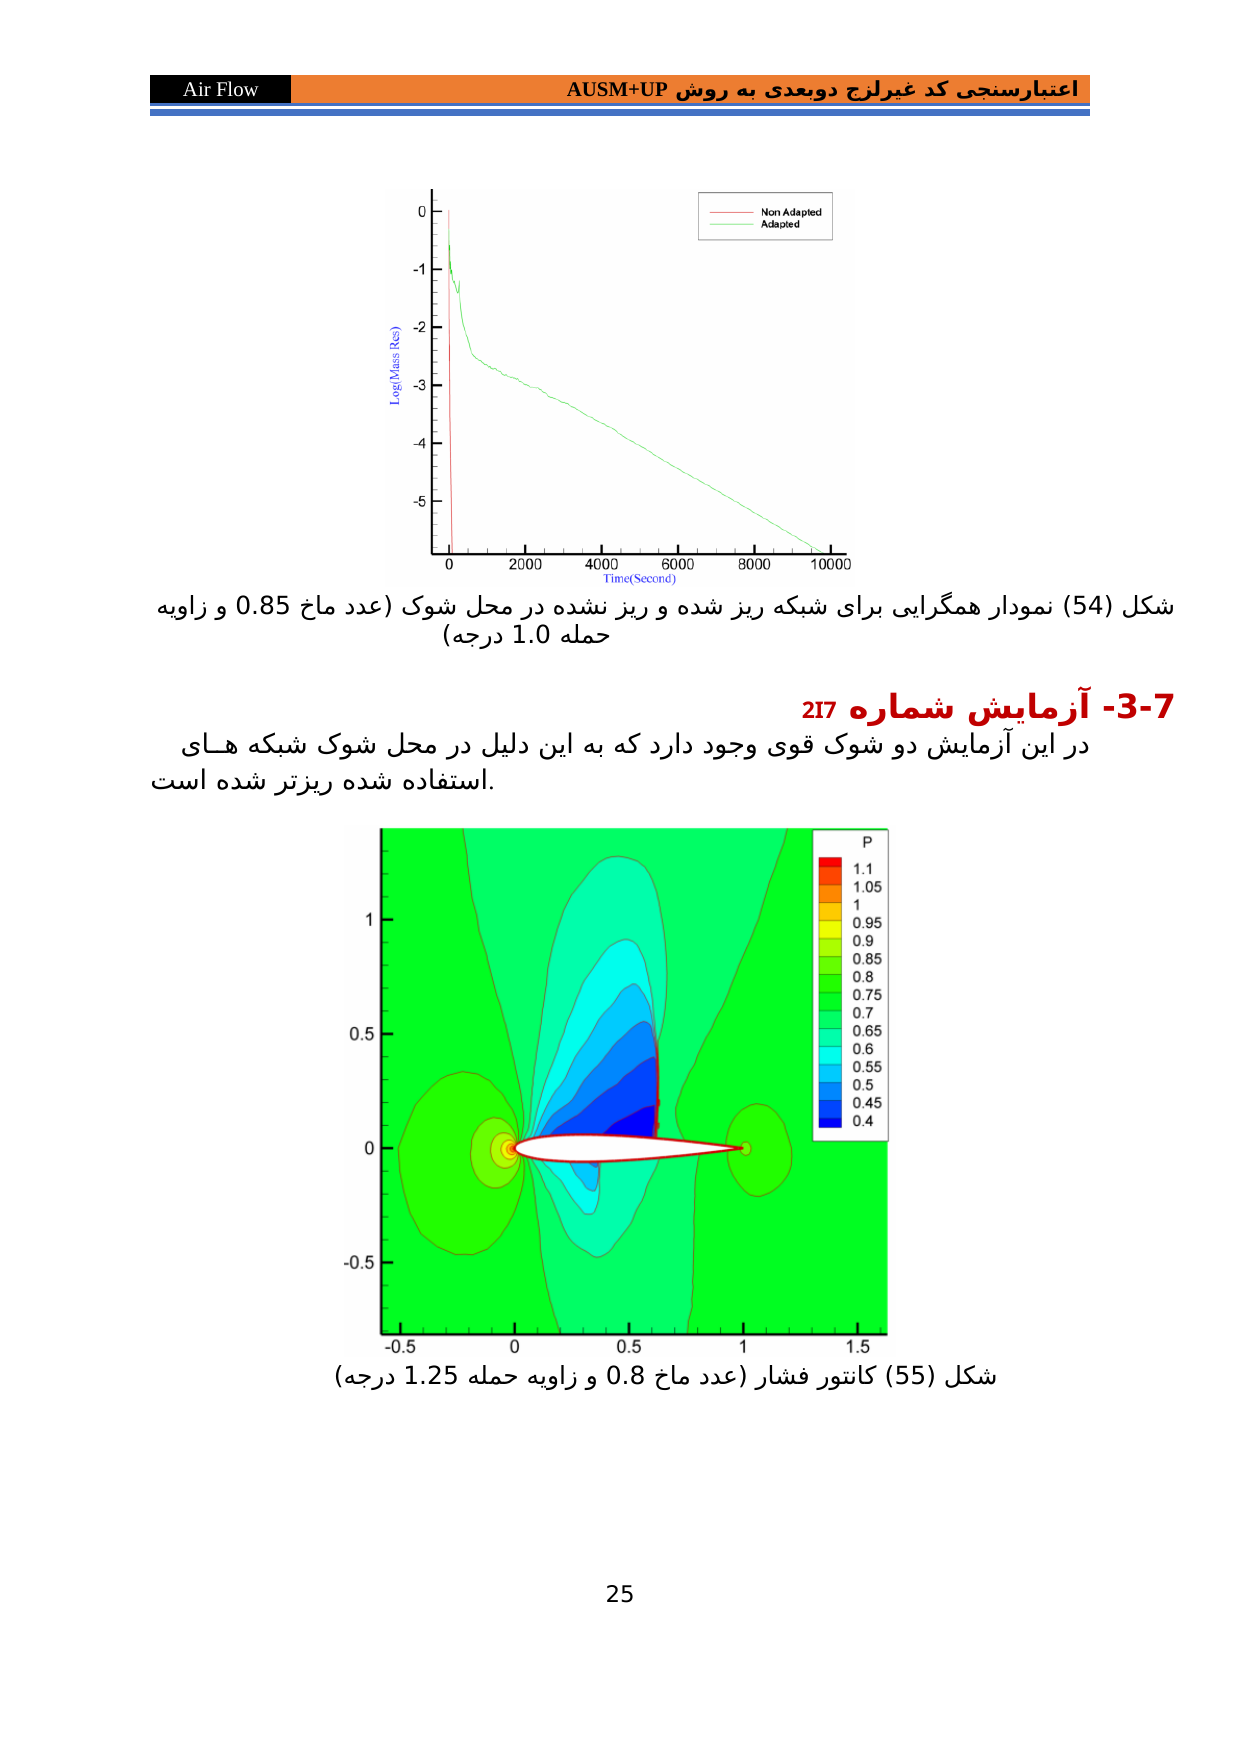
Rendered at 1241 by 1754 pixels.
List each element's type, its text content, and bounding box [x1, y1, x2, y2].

text در این آزمایش دو شوک قوی وجود دارد که به این دلیل در محل شوک شبکه های استفاده شده ریزتر شده است. [150, 728, 1090, 796]
picture [343, 825, 897, 1357]
subtitle آزمایش شماره 2I7 [150, 687, 1090, 726]
text کانتور فشار (عدد ماخ 0.8 و زاویه حمله 1.25 درجه) [150, 1361, 1060, 1390]
text نمودار همگرایی برای شبکه ریز شده و ریز نشده در محل شوک (عدد ماخ 0.85 و زاویه حمله 1.0 درجه) [150, 591, 1060, 649]
picture [384, 189, 856, 587]
